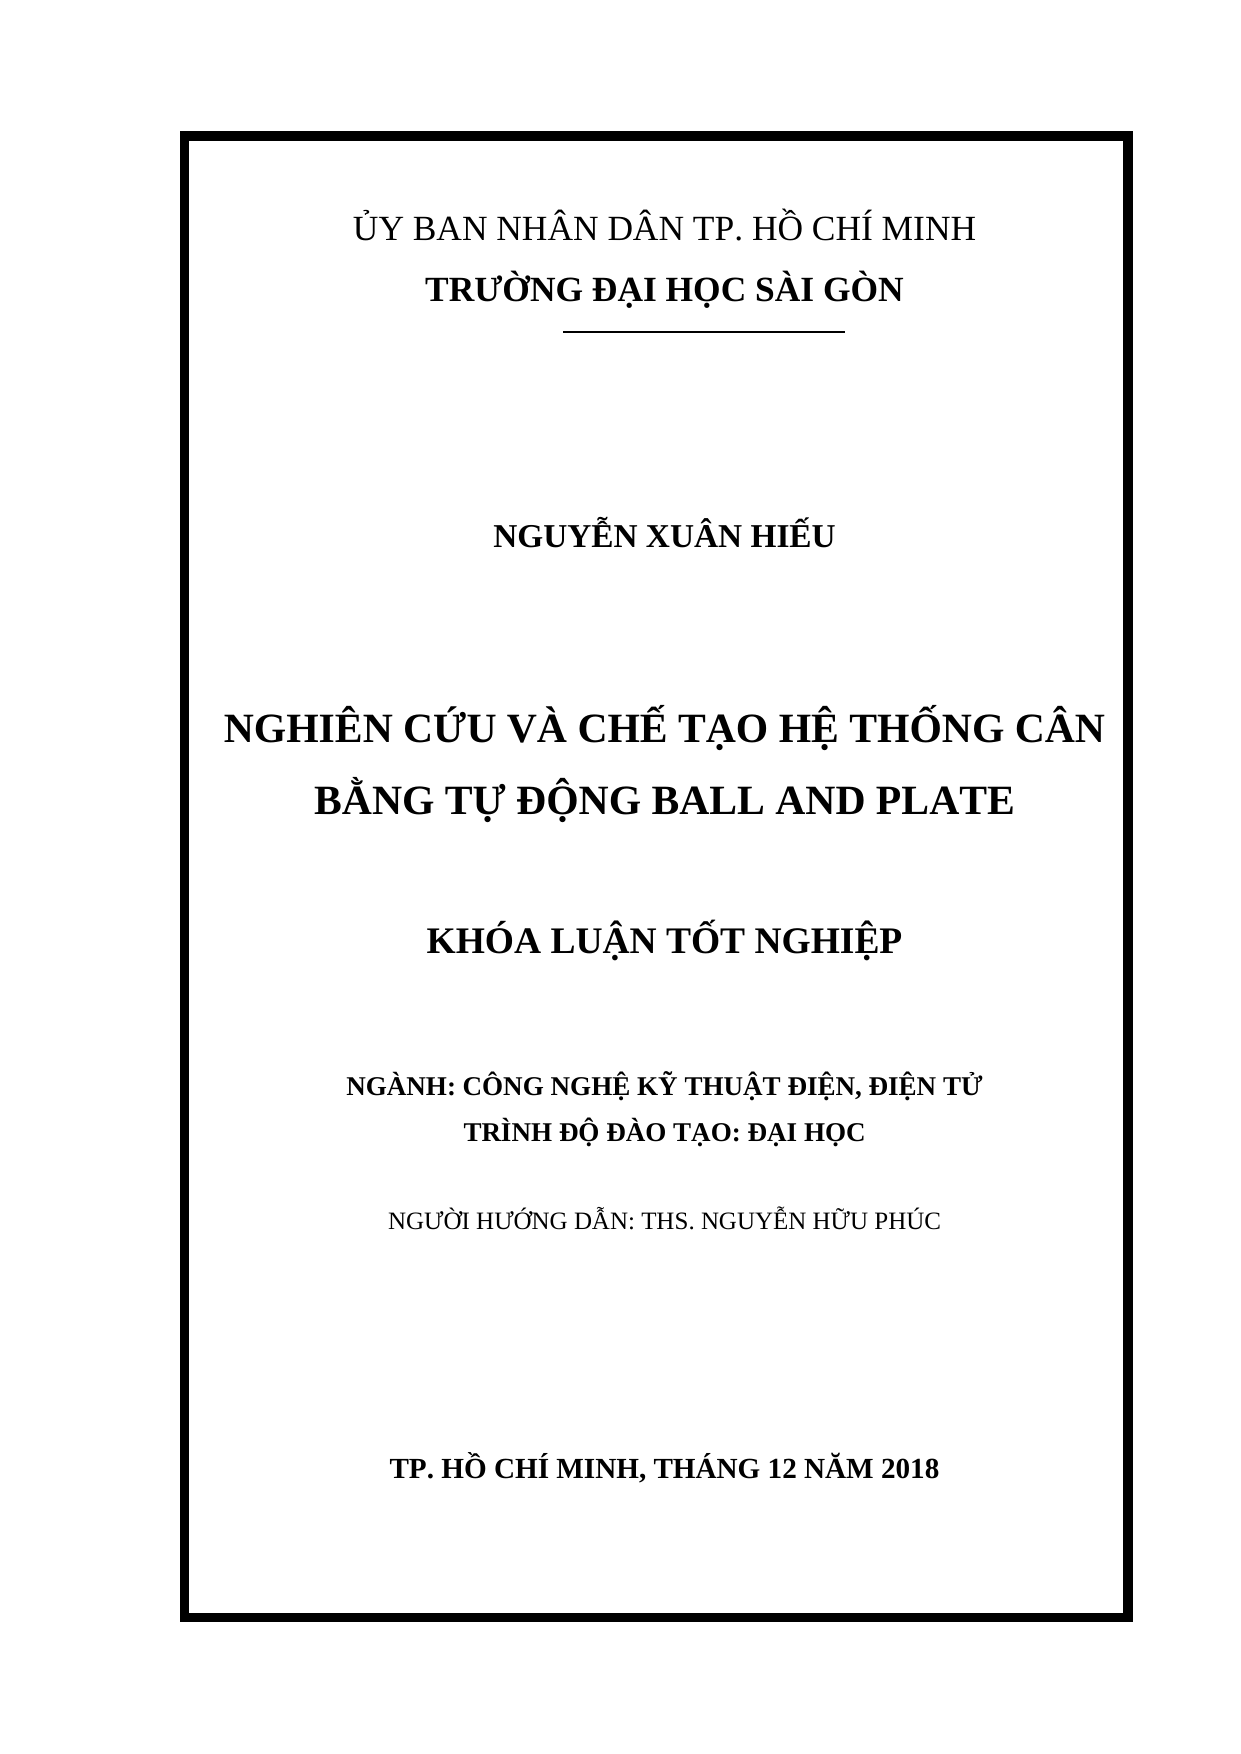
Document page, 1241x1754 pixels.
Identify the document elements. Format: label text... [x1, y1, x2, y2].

text TRƯỜNG ĐẠI HỌC SÀI GÒN [207, 268, 1122, 309]
text NGÀNH: CÔNG NGHỆ KỸ THUẬT ĐIỆN, ĐIỆN TỬ [207, 1070, 1122, 1101]
text KHÓA LUẬN TỐT NGHIỆP [207, 919, 1122, 962]
text TP. HỒ CHÍ MINH, THÁNG 12 NĂM 2018 [207, 1451, 1122, 1484]
text NGUYỄN XUÂN HIẾU [207, 516, 1122, 555]
text NGƯỜI HƯỚNG DẪN: THS. NGUYỄN HỮU PHÚC [207, 1206, 1122, 1235]
text NGHIÊN CỨU VÀ CHẾ TẠO HỆ THỐNG CÂN BẰNG TỰ ĐỘNG BALL AND PLATE [207, 703, 1122, 823]
text tRÌNH ĐỘ ĐÀO TẠO: ĐẠI HỌC [207, 1117, 1122, 1148]
text ỦY BAN NHÂN DÂN TP. HỒ CHÍ MINH [207, 207, 1122, 248]
